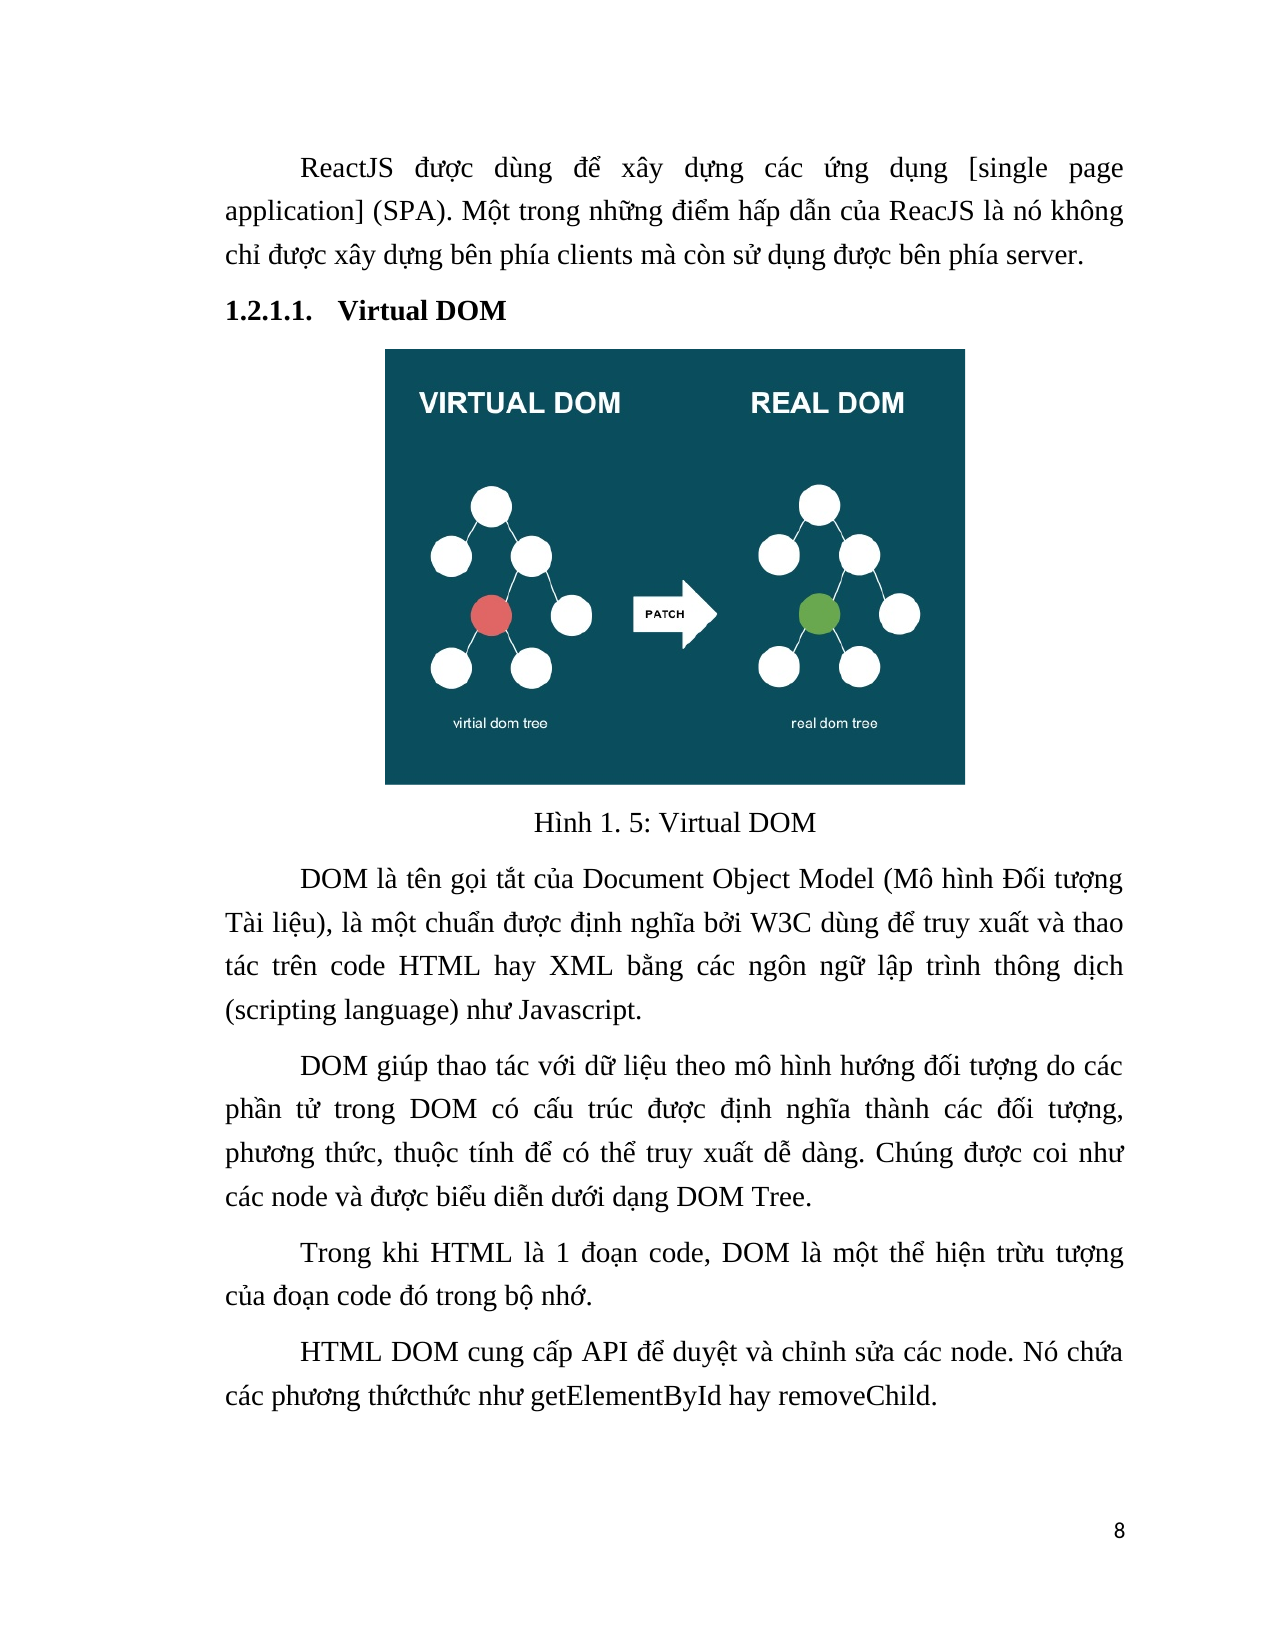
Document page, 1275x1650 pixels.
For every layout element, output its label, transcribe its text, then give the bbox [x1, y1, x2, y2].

list Virtual DOM [225, 293, 1125, 327]
text Trong khi HTML là 1 đoạn code, DOM là một thể hiện trừu tượng của đoạn code đó trong bộ nhớ. [225, 1235, 1125, 1312]
text HTML DOM cung cấp API để duyệt và chỉnh sửa các node. Nó chứa các phương thứcthức như getElementById hay removeChild. [225, 1334, 1125, 1411]
text DOM là tên gọi tắt của Document Object Model (Mô hình Đối tượng Tài liệu), là một chuẩn được định nghĩa bởi W3C dùng để truy xuất và thao tác trên code HTML hay XML bằng các ngôn ngữ lập trình thông dịch (scripting language) như Javascript. [225, 861, 1125, 1026]
text DOM giúp thao tác với dữ liệu theo mô hình hướng đối tượng do các phần tử trong DOM có cấu trúc được định nghĩa thành các đối tượng, phương thức, thuộc tính để có thể truy xuất dễ dàng. Chúng được coi như các node và được biểu diễn dưới dạng DOM Tree. [225, 1048, 1125, 1212]
text ReactJS được dùng để xây dựng các ứng dụng [single page application] (SPA). Một trong những điểm hấp dẫn của ReacJS là nó không chỉ được xây dựng bên phía clients mà còn sử dụng được bên phía server. [225, 150, 1125, 271]
picture [385, 349, 965, 785]
text Hình 1. 5: Virtual DOM [225, 805, 1125, 839]
